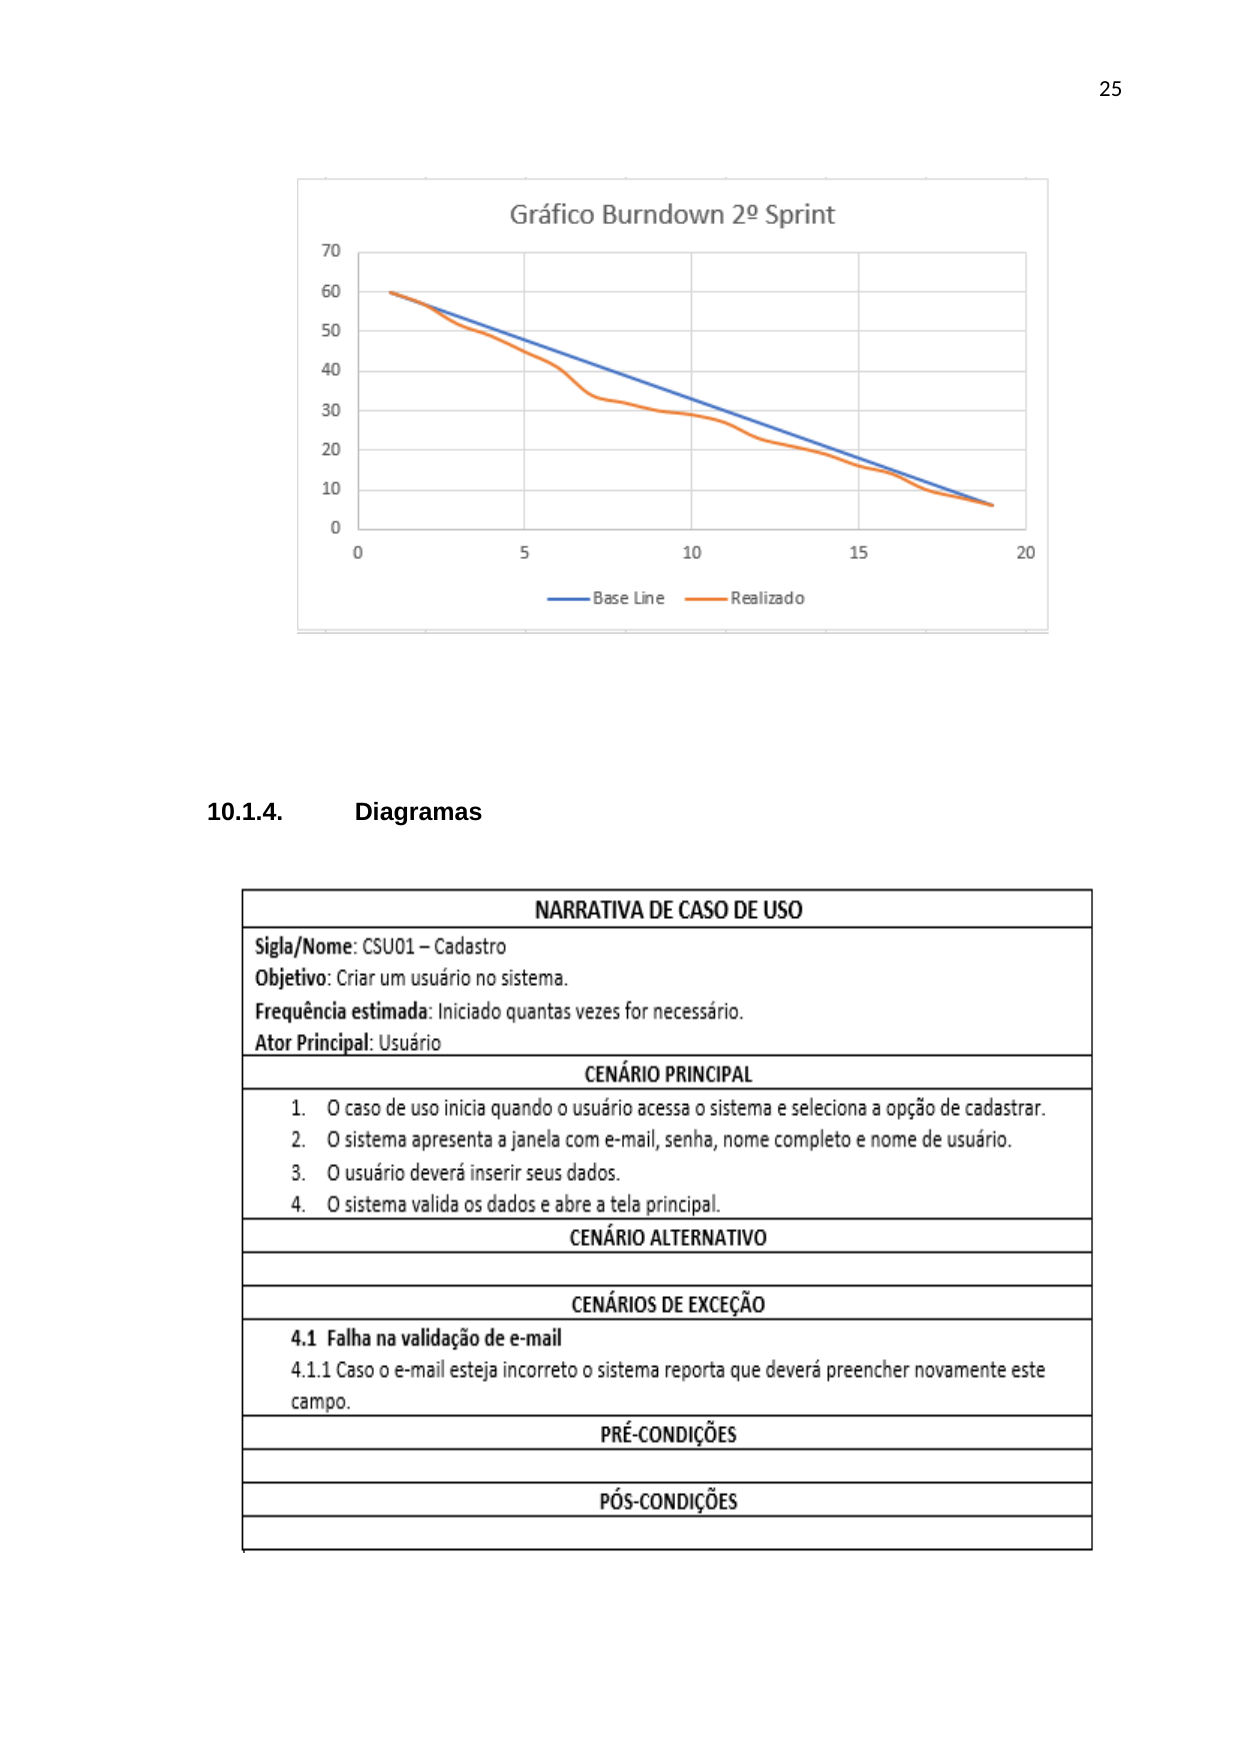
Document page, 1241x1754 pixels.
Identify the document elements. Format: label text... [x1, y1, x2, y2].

subtitle Diagramas [207, 797, 1122, 825]
picture [206, 852, 1123, 1553]
picture [297, 177, 1049, 634]
